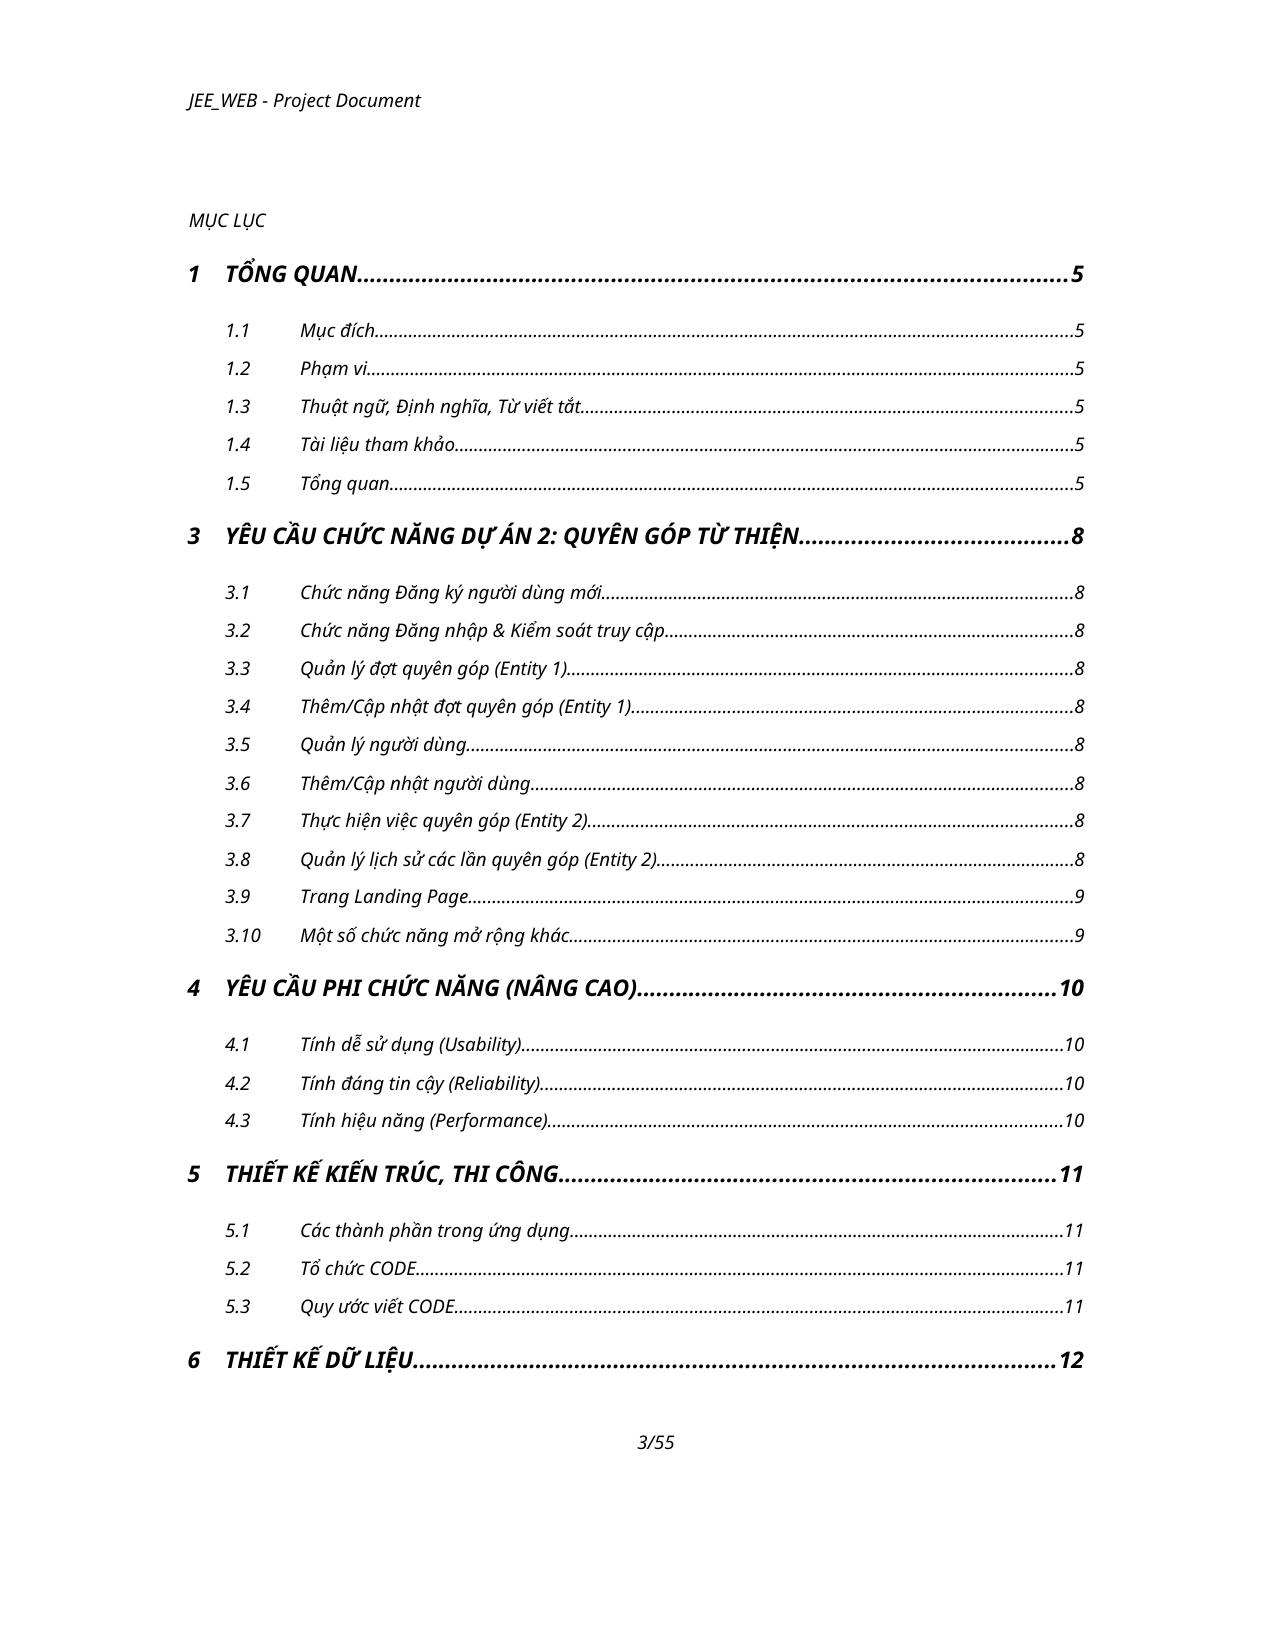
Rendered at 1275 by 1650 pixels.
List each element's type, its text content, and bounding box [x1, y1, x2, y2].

text MỤC LỤC [188, 208, 1125, 233]
